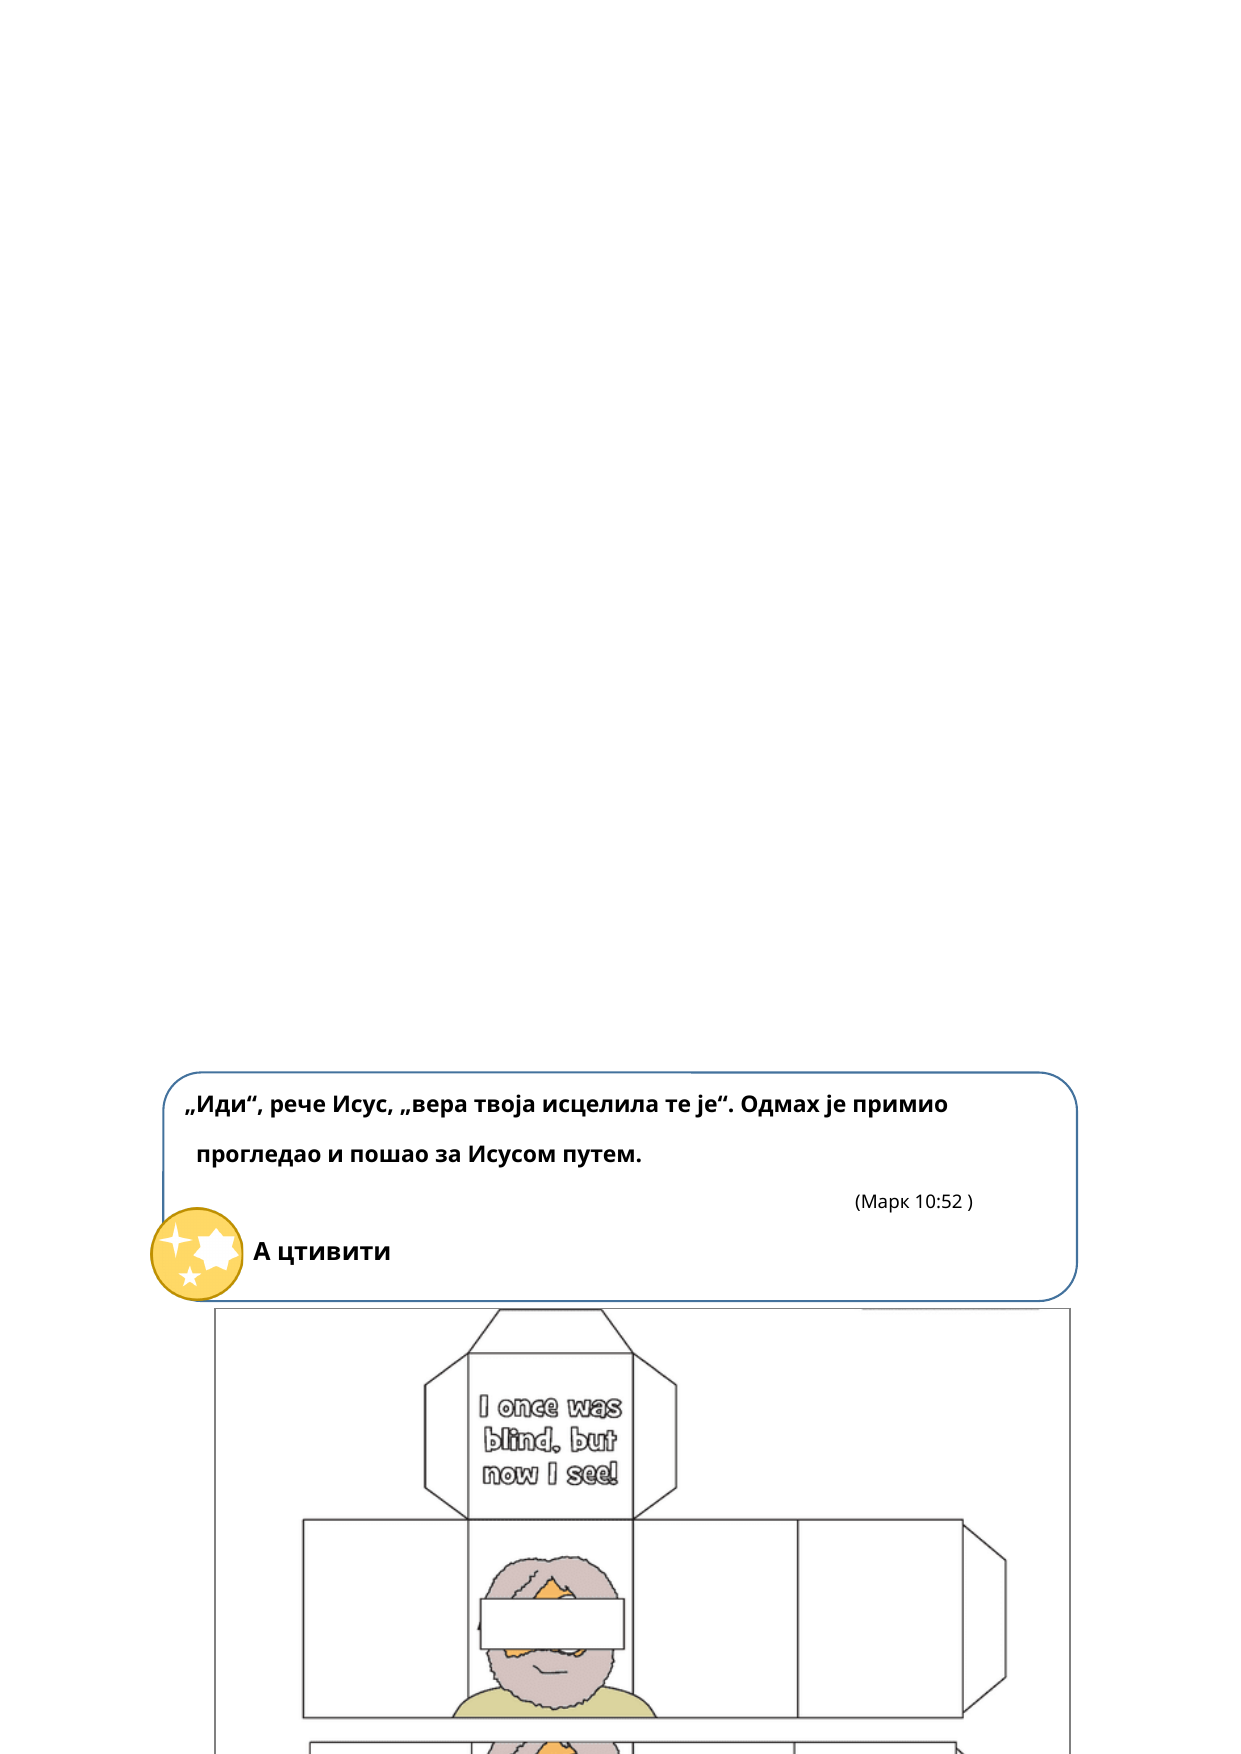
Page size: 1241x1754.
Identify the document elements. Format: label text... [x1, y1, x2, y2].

text „Иди“, рече Исус, „вера твоја исцелила те је“. Одмах је примио [150, 1088, 1090, 1119]
text прогледао и пошао за Исусом путем. [150, 1138, 1090, 1169]
text (Марк 10:52 ) [150, 1188, 1090, 1214]
picture [216, 1309, 1069, 1754]
picture [150, 1207, 244, 1301]
text А цтивити [244, 1233, 1090, 1267]
